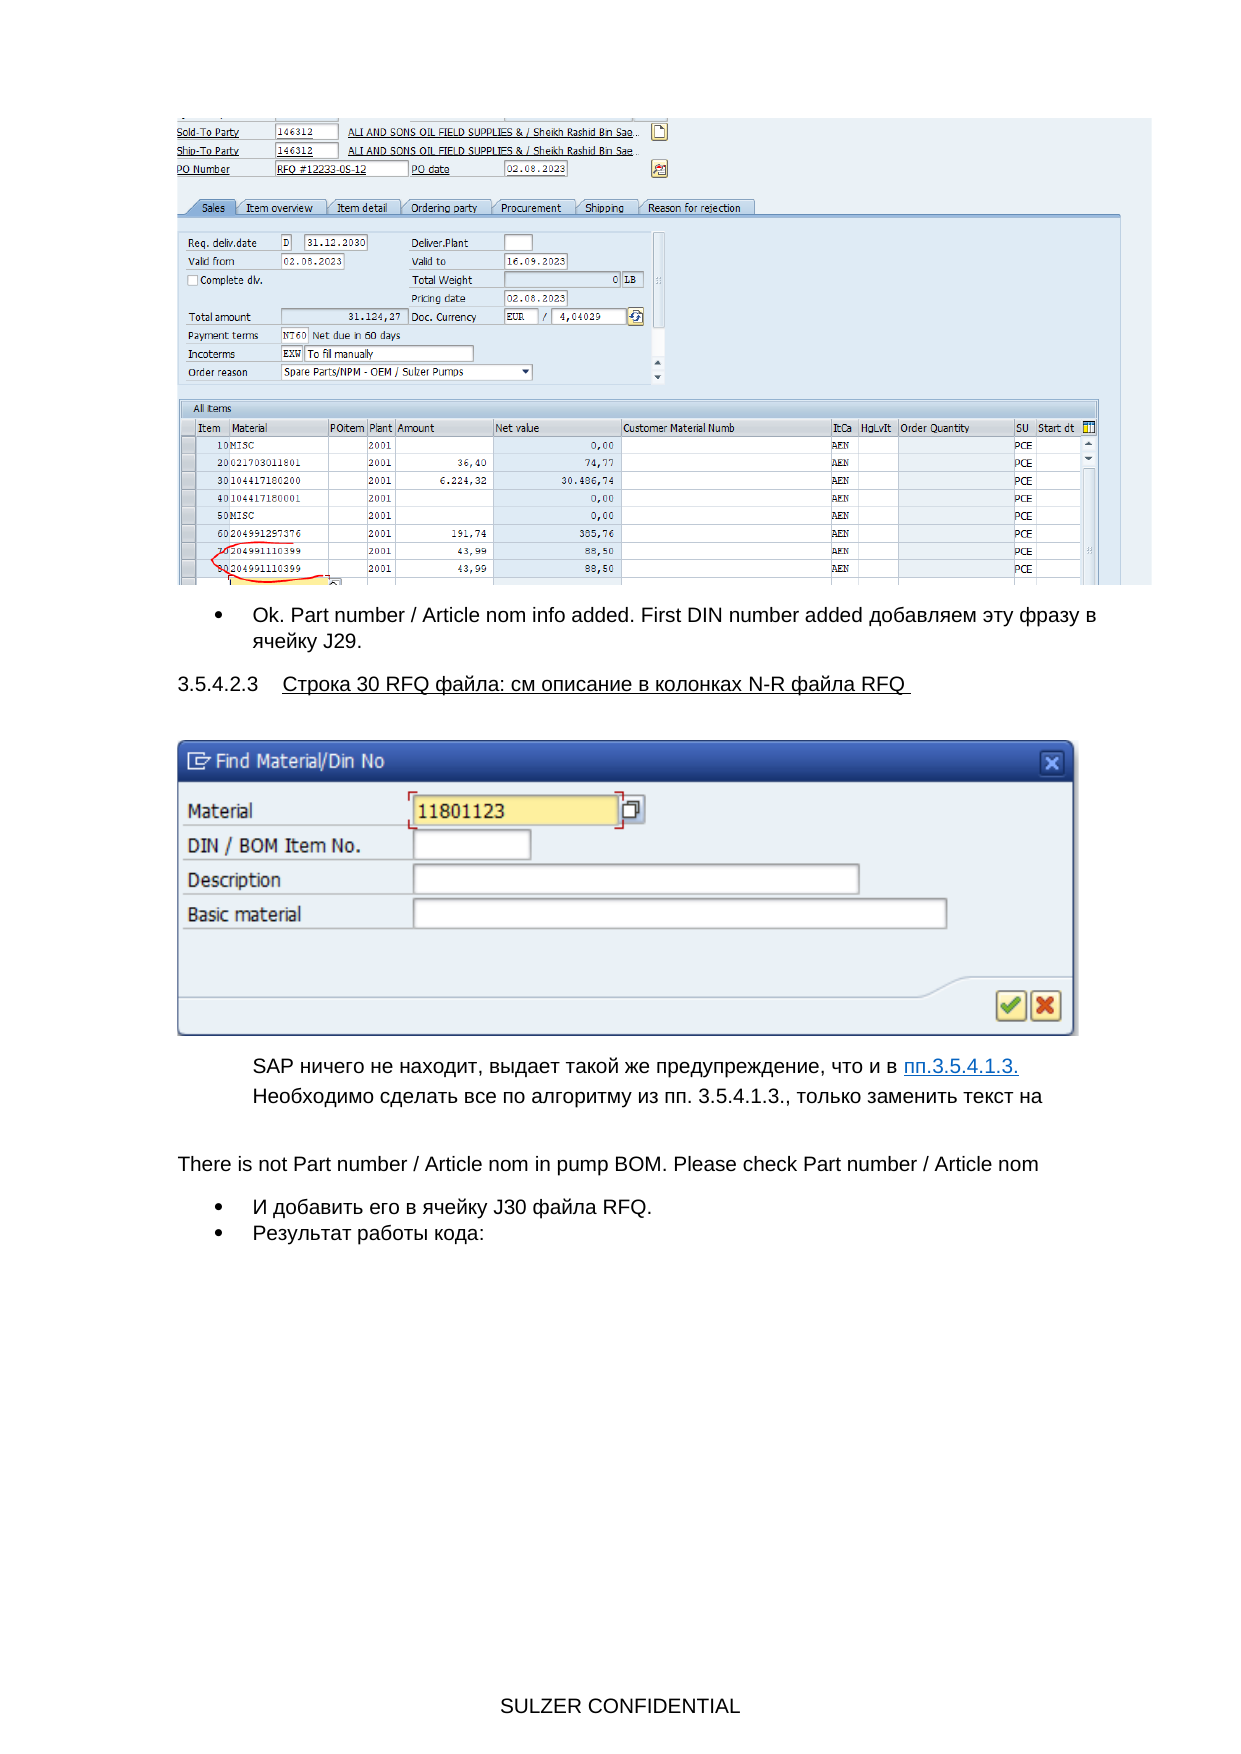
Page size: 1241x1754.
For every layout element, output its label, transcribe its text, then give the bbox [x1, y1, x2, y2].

picture [177, 740, 1079, 1036]
subtitle Необходимо сделать все по алгоритму из пп. 3.5.4.1.3., только заменить текст на [252, 1084, 1152, 1108]
subtitle Строка 30 RFQ файла: см описание в колонках N-R файла RFQ [177, 672, 1152, 696]
subtitle SAP ничего не находит, выдает такой же предупреждение, что и в пп.3.5.4.1.3. [252, 1054, 1152, 1078]
picture [177, 118, 1152, 585]
list Результат работы кода: [215, 1221, 1152, 1245]
text There is not Part number / Article nom in pump BOM. Please check Part number / Article nom [177, 1152, 1152, 1176]
list И добавить его в ячейку J30 файла RFQ. [215, 1195, 1152, 1219]
list Ok. Part number / Article nom info added. First DIN number added добавляем эту фразу в ячейку J29. [215, 603, 1152, 653]
